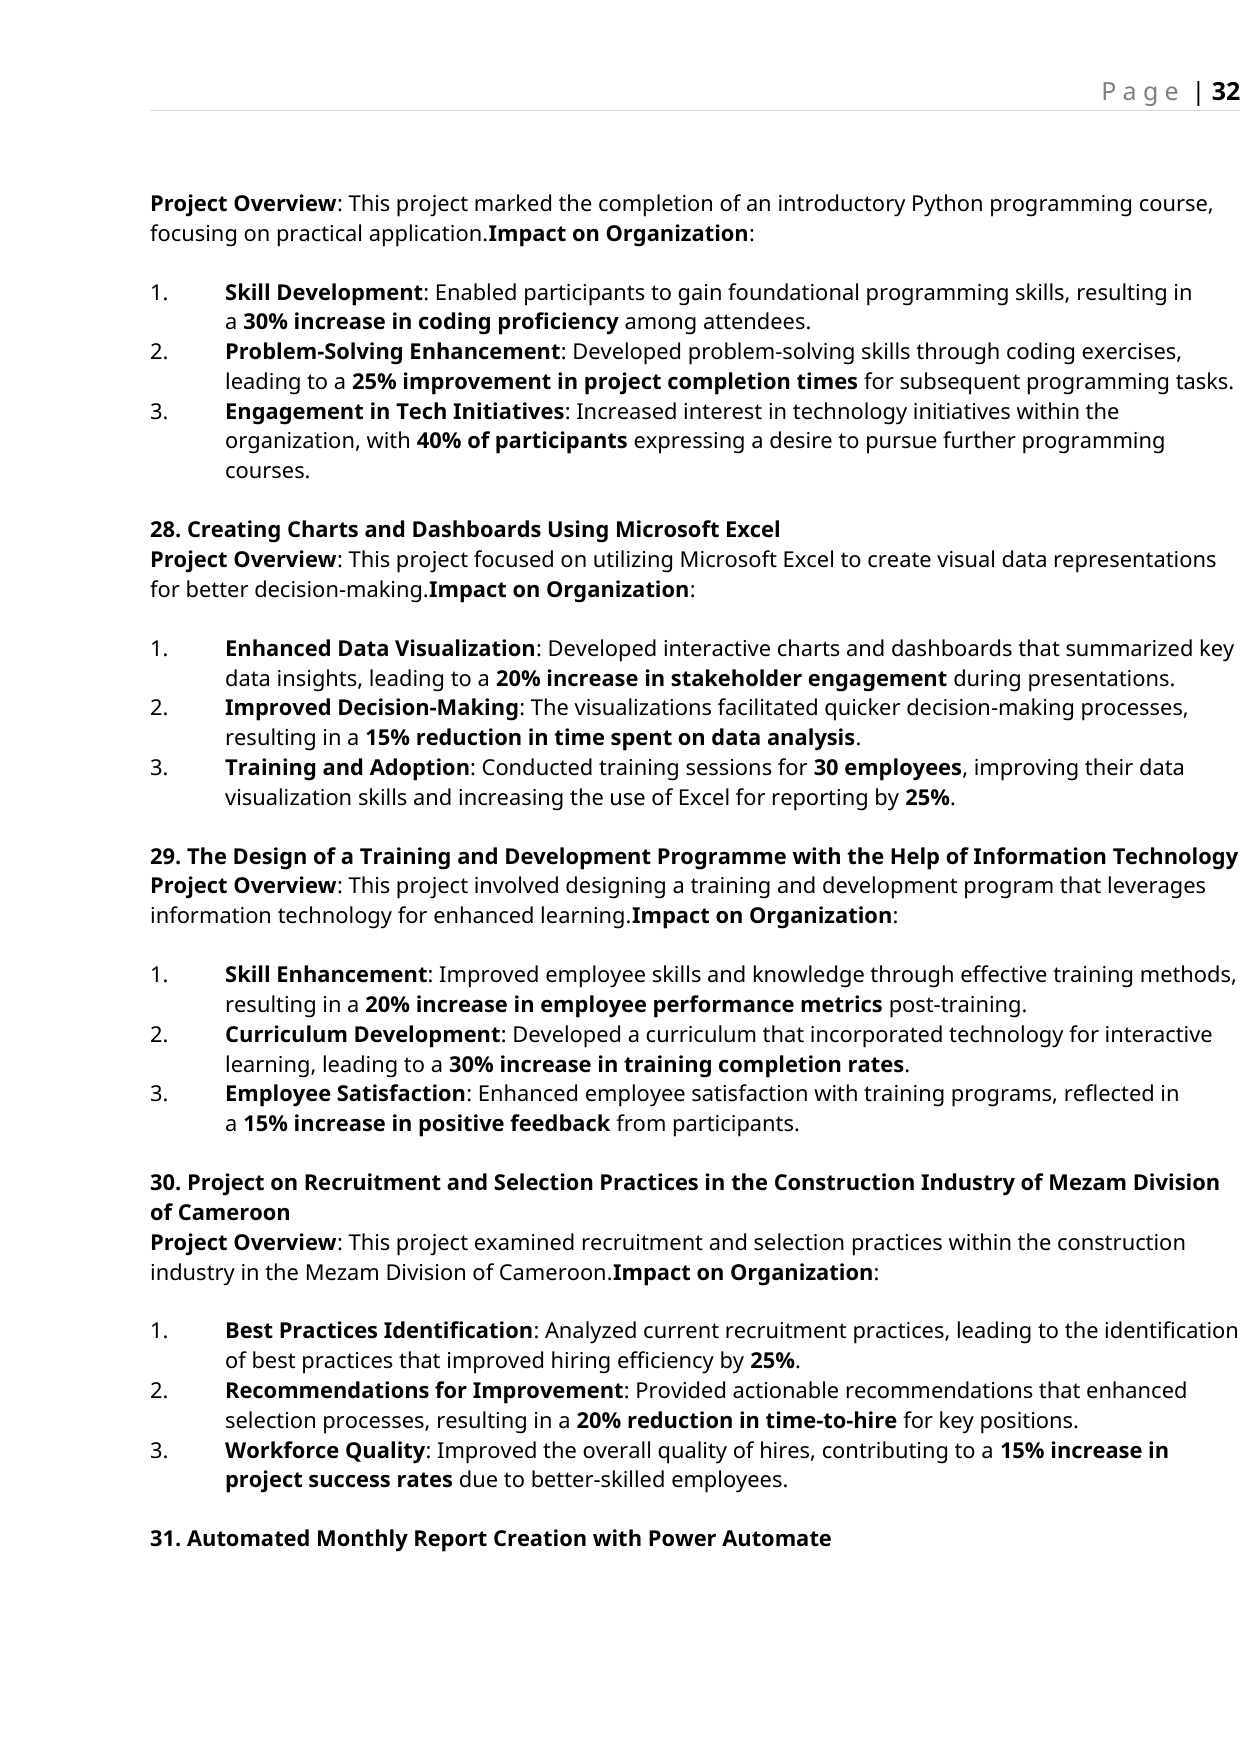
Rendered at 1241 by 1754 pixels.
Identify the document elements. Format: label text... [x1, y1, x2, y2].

list Problem-Solving Enhancement: Developed problem-solving skills through coding exercises, leading to a 25% improvement in project completion times for subsequent programming tasks. [150, 336, 1240, 396]
list Skill Development: Enabled participants to gain foundational programming skills, resulting in a 30% increase in coding proficiency among attendees. [150, 276, 1240, 336]
list Recommendations for Improvement: Provided actionable recommendations that enhanced selection processes, resulting in a 20% reduction in time-to-hire for key positions. [150, 1375, 1240, 1434]
list Improved Decision-Making: The visualizations facilitated quicker decision-making processes, resulting in a 15% reduction in time spent on data analysis. [150, 692, 1240, 752]
list Curriculum Development: Developed a curriculum that incorporated technology for interactive learning, leading to a 30% increase in training completion rates. [150, 1019, 1240, 1078]
list Engagement in Tech Initiatives: Increased interest in technology initiatives within the organization, with 40% of participants expressing a desire to pursue further programming courses. [150, 396, 1240, 485]
list Workforce Quality: Improved the overall quality of hires, contributing to a 15% increase in project success rates due to better-skilled employees. [150, 1434, 1240, 1494]
text Project Overview: This project involved designing a training and development program that leverages information technology for enhanced learning.Impact on Organization: [898, 870, 1240, 930]
text Project Overview: This project marked the completion of an introductory Python programming course, focusing on practical application.Impact on Organization: [150, 188, 1240, 247]
text Project Overview: This project examined recruitment and selection practices within the construction industry in the Mezam Division of Cameroon.Impact on Organization: [879, 1227, 1240, 1286]
list Best Practices Identification: Analyzed current recruitment practices, leading to the identification of best practices that improved hiring efficiency by 25%. [150, 1315, 1240, 1375]
text 28. Creating Charts and Dashboards Using Microsoft Excel [150, 514, 1240, 544]
text Project Overview: This project focused on utilizing Microsoft Excel to create visual data representations for better decision-making.Impact on Organization: [695, 544, 1240, 603]
list Employee Satisfaction: Enhanced employee satisfaction with training programs, reflected in a 15% increase in positive feedback from participants. [150, 1078, 1240, 1138]
list Enhanced Data Visualization: Developed interactive charts and dashboards that summarized key data insights, leading to a 20% increase in stakeholder engagement during presentations. [150, 633, 1240, 692]
text 31. Automated Monthly Report Creation with Power Automate [150, 1523, 1240, 1553]
list Skill Enhancement: Improved employee skills and knowledge through effective training methods, resulting in a 20% increase in employee performance metrics post-training. [150, 959, 1240, 1019]
text 29. The Design of a Training and Development Programme with the Help of Information Technology [150, 841, 1240, 870]
list Training and Adoption: Conducted training sessions for 30 employees, improving their data visualization skills and increasing the use of Excel for reporting by 25%. [150, 752, 1240, 811]
text 30. Project on Recruitment and Selection Practices in the Construction Industry of Mezam Division of Cameroon [150, 1167, 1240, 1227]
